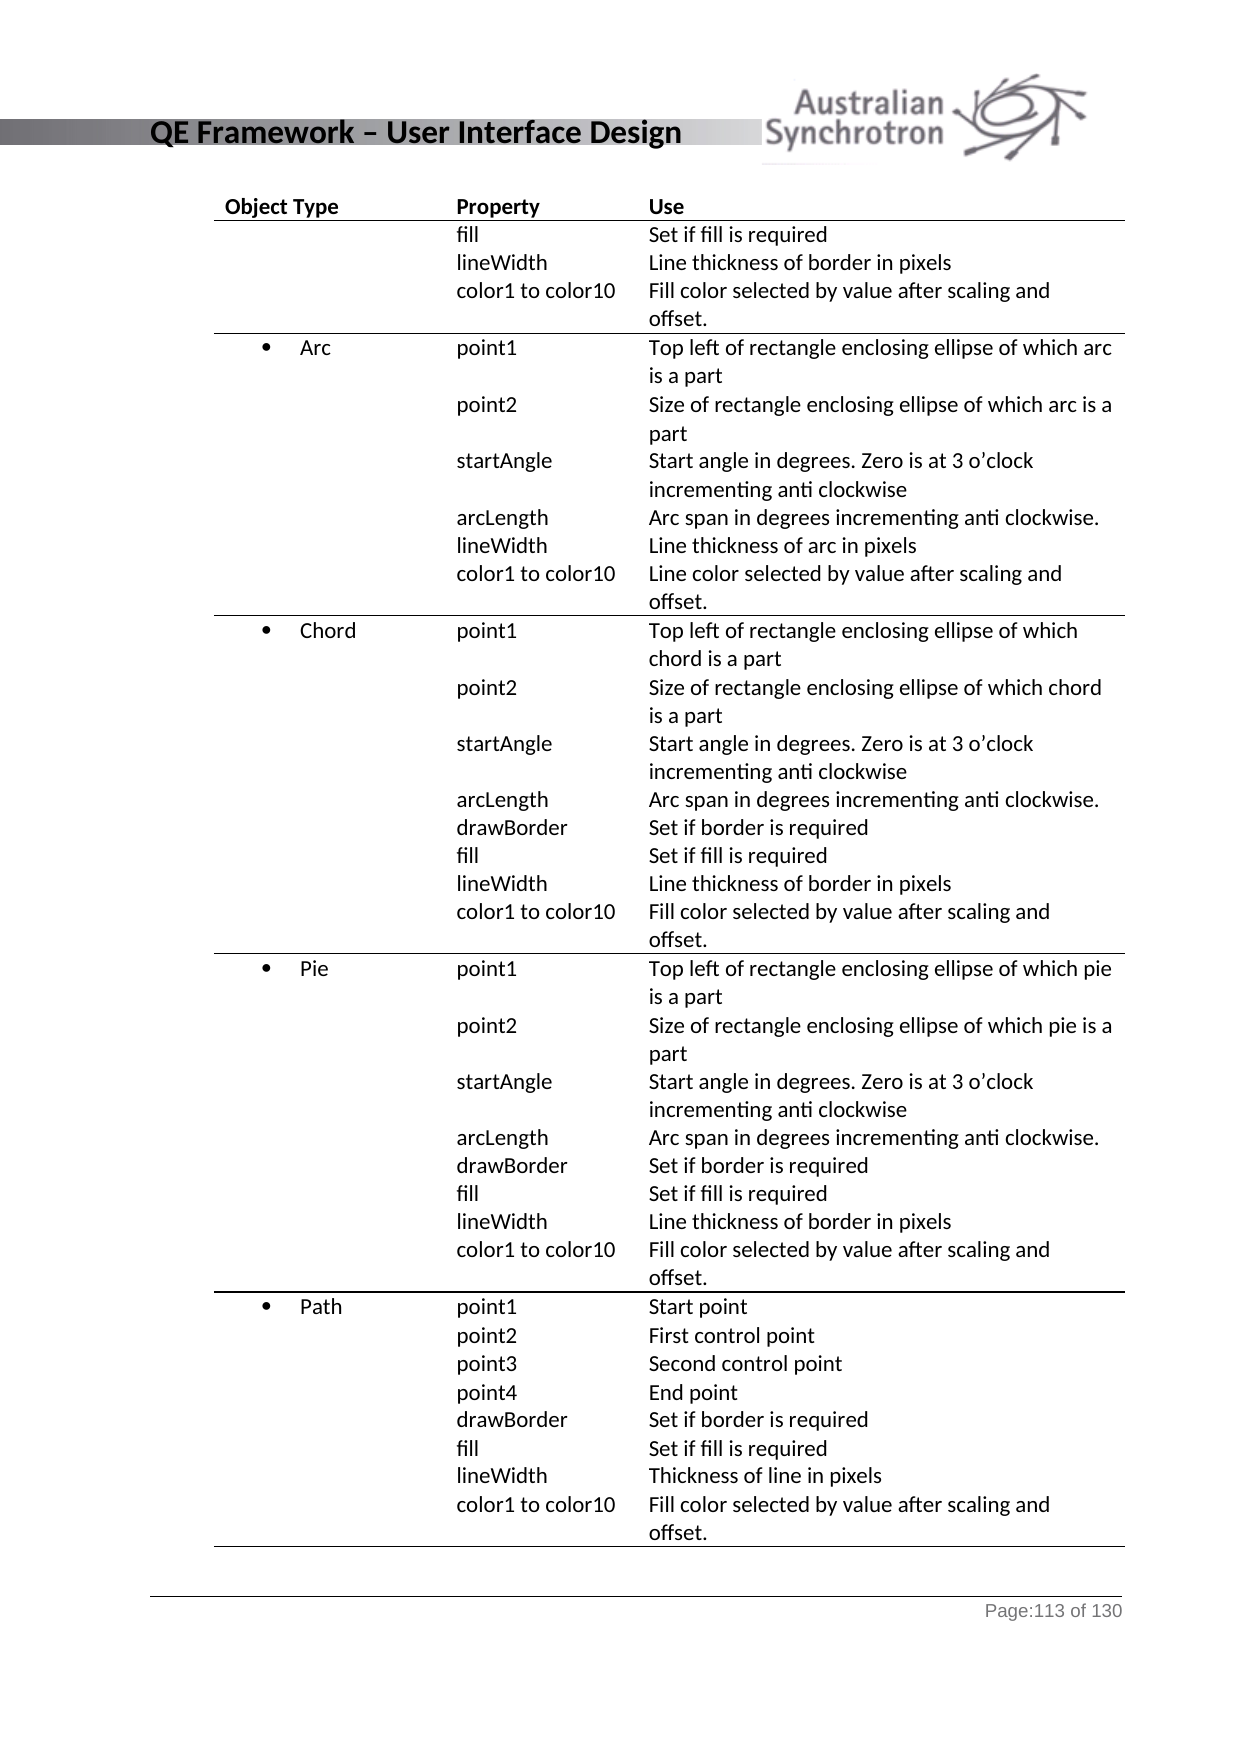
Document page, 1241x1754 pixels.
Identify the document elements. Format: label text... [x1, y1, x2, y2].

table_cell color1 to color10 [445, 1490, 637, 1546]
table_cell Set if border is required [637, 813, 1124, 841]
table_cell Second control point [637, 1350, 1124, 1378]
table_cell Start angle in degrees. Zero is at 3 o’clock incrementing anti clockwise [637, 447, 1124, 503]
table_cell fill [445, 221, 637, 248]
table_cell End point [637, 1378, 1124, 1406]
picture [155, 125, 168, 140]
table_cell fill [445, 1434, 637, 1462]
picture [0, 73, 1090, 165]
table_cell Size of rectangle enclosing ellipse of which chord is a part [637, 672, 1124, 729]
table_cell point2 [445, 1010, 637, 1067]
table_cell Arc span in degrees incrementing anti clockwise. [637, 1123, 1124, 1151]
table_cell point2 [445, 1321, 637, 1349]
table_cell Top left of rectangle enclosing ellipse of which arc is a part [637, 334, 1124, 389]
table_cell startAngle [445, 729, 637, 785]
table_cell arcLength [445, 503, 637, 531]
table_cell Set if fill is required [637, 841, 1124, 869]
table_cell startAngle [445, 1067, 637, 1123]
table_cell color1 to color10 [445, 276, 637, 332]
table_cell Start angle in degrees. Zero is at 3 o’clock incrementing anti clockwise [637, 729, 1124, 785]
table_cell Top left of rectangle enclosing ellipse of which chord is a part [637, 616, 1124, 672]
table_cell lineWidth [445, 531, 637, 559]
table_cell startAngle [445, 447, 637, 503]
table_cell arcLength [445, 1123, 637, 1151]
table_cell Line thickness of arc in pixels [637, 531, 1124, 559]
table_header Object Type [214, 193, 445, 220]
table_cell Line thickness of border in pixels [637, 869, 1124, 897]
table_cell point1 [445, 334, 637, 389]
table_cell lineWidth [445, 1462, 637, 1490]
table_cell fill [445, 1179, 637, 1207]
table_cell Line thickness of border in pixels [637, 1208, 1124, 1235]
table_cell point4 [445, 1378, 637, 1406]
table_cell Fill color selected by value after scaling and offset. [637, 897, 1124, 953]
table_cell point1 [445, 954, 637, 1010]
table_cell Line thickness of border in pixels [637, 249, 1124, 276]
table_cell Fill color selected by value after scaling and offset. [637, 276, 1124, 332]
table_cell point2 [445, 390, 637, 447]
table_cell Set if fill is required [637, 1179, 1124, 1207]
table_header Property [445, 193, 637, 220]
table_cell lineWidth [445, 869, 637, 897]
table_cell Start point [637, 1293, 1124, 1321]
table_cell Pie [214, 954, 445, 1291]
table_cell Thickness of line in pixels [637, 1462, 1124, 1490]
table_cell Top left of rectangle enclosing ellipse of which pie is a part [637, 954, 1124, 1010]
table_cell drawBorder [445, 1406, 637, 1434]
table_cell Line color selected by value after scaling and offset. [637, 559, 1124, 615]
table_cell Start angle in degrees. Zero is at 3 o’clock incrementing anti clockwise [637, 1067, 1124, 1123]
table_cell Fill color selected by value after scaling and offset. [637, 1235, 1124, 1291]
table_cell First control point [637, 1321, 1124, 1349]
table_cell Path [214, 1293, 445, 1546]
table_cell Arc span in degrees incrementing anti clockwise. [637, 503, 1124, 531]
table_cell arcLength [445, 785, 637, 813]
table_cell point2 [445, 672, 637, 729]
table_cell point1 [445, 616, 637, 672]
table_cell fill [445, 841, 637, 869]
table_cell drawBorder [445, 1151, 637, 1179]
table_cell Chord [214, 616, 445, 953]
table_cell drawBorder [445, 813, 637, 841]
table_cell Set if border is required [637, 1151, 1124, 1179]
table_cell color1 to color10 [445, 897, 637, 953]
table_cell lineWidth [445, 1208, 637, 1235]
table_header Use [637, 193, 1124, 220]
table_cell point3 [445, 1350, 637, 1378]
table_cell Fill color selected by value after scaling and offset. [637, 1490, 1124, 1546]
table_cell Arc span in degrees incrementing anti clockwise. [637, 785, 1124, 813]
table_cell Size of rectangle enclosing ellipse of which arc is a part [637, 390, 1124, 447]
table_cell Arc [214, 334, 445, 615]
table_cell Set if border is required [637, 1406, 1124, 1434]
table_cell Set if fill is required [637, 1434, 1124, 1462]
table_cell lineWidth [445, 249, 637, 276]
table_cell color1 to color10 [445, 559, 637, 615]
table_cell color1 to color10 [445, 1235, 637, 1291]
table_cell Set if fill is required [637, 221, 1124, 248]
table_cell point1 [445, 1293, 637, 1321]
table_cell Size of rectangle enclosing ellipse of which pie is a part [637, 1010, 1124, 1067]
